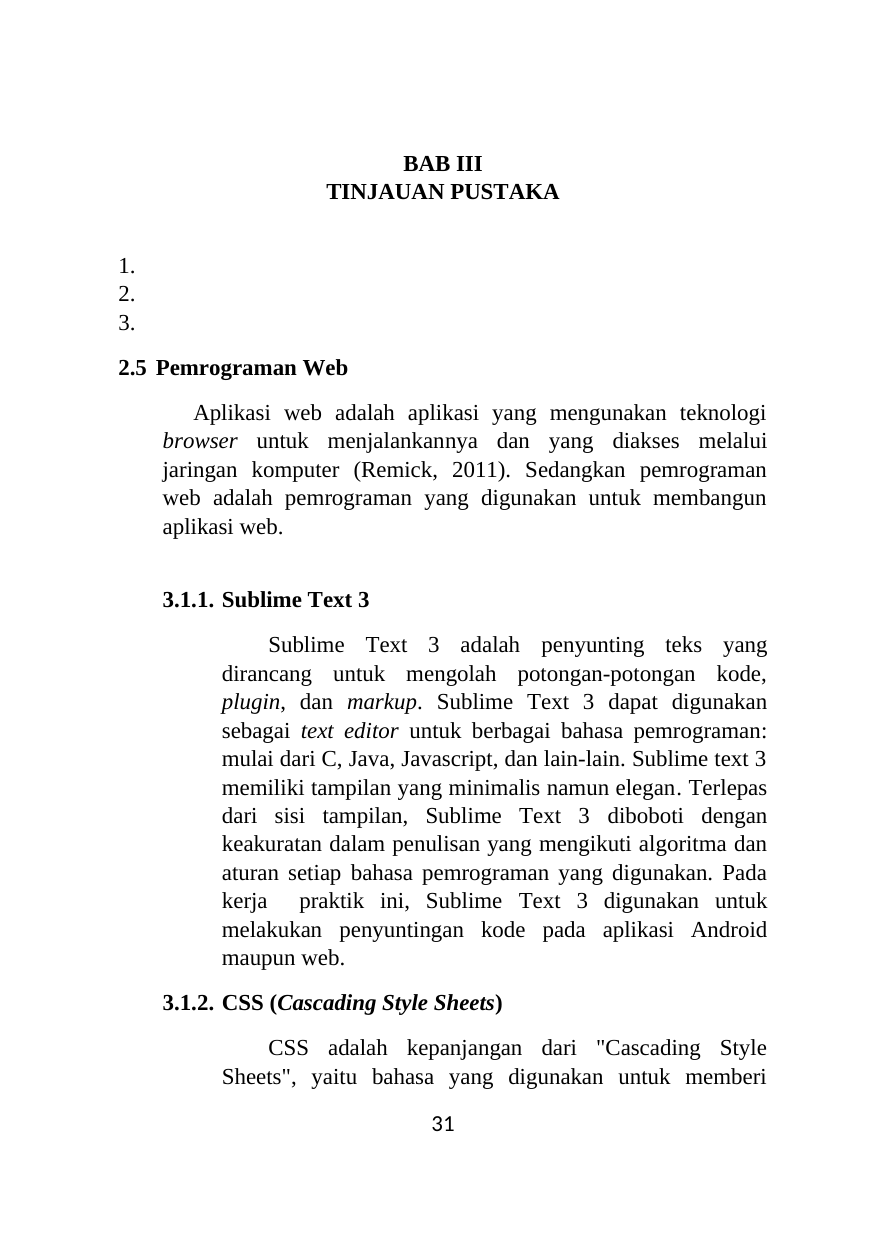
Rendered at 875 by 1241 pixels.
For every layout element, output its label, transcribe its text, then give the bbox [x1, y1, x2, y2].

subtitle BAB III TINJAUAN PUSTAKA [118, 150, 767, 205]
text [222, 1034, 767, 1089]
list CSS (Cascading Style Sheets) [162, 989, 767, 1016]
list Sublime Text 3 [162, 586, 767, 613]
subtitle Pemrograman Web [118, 354, 767, 380]
text Sublime Text 3 adalah penyunting teks yang dirancang untuk mengolah potongan-potongan kode, plugin, dan markup. Sublime Text 3 dapat digunakan sebagai text editor untuk berbagai bahasa pemrograman: mulai dari C, Java, Javascript, dan lain-lain. Sublime text 3 memiliki tampilan yang minimalis namun elegan. Terlepas dari sisi tampilan, Sublime Text 3 diboboti dengan keakuratan dalam penulisan yang mengikuti algoritma dan aturan setiap bahasa pemrograman yang digunakan. Pada kerja praktik ini, Sublime Text 3 digunakan untuk melakukan penyuntingan kode pada aplikasi Android maupun web. [162, 631, 767, 971]
text Aplikasi web adalah aplikasi yang mengunakan teknologi browser untuk menjalankannya dan yang diakses melalui jaringan komputer (Remick, 2011). Sedangkan pemrograman web adalah pemrograman yang digunakan untuk membangun aplikasi web. [162, 399, 767, 539]
